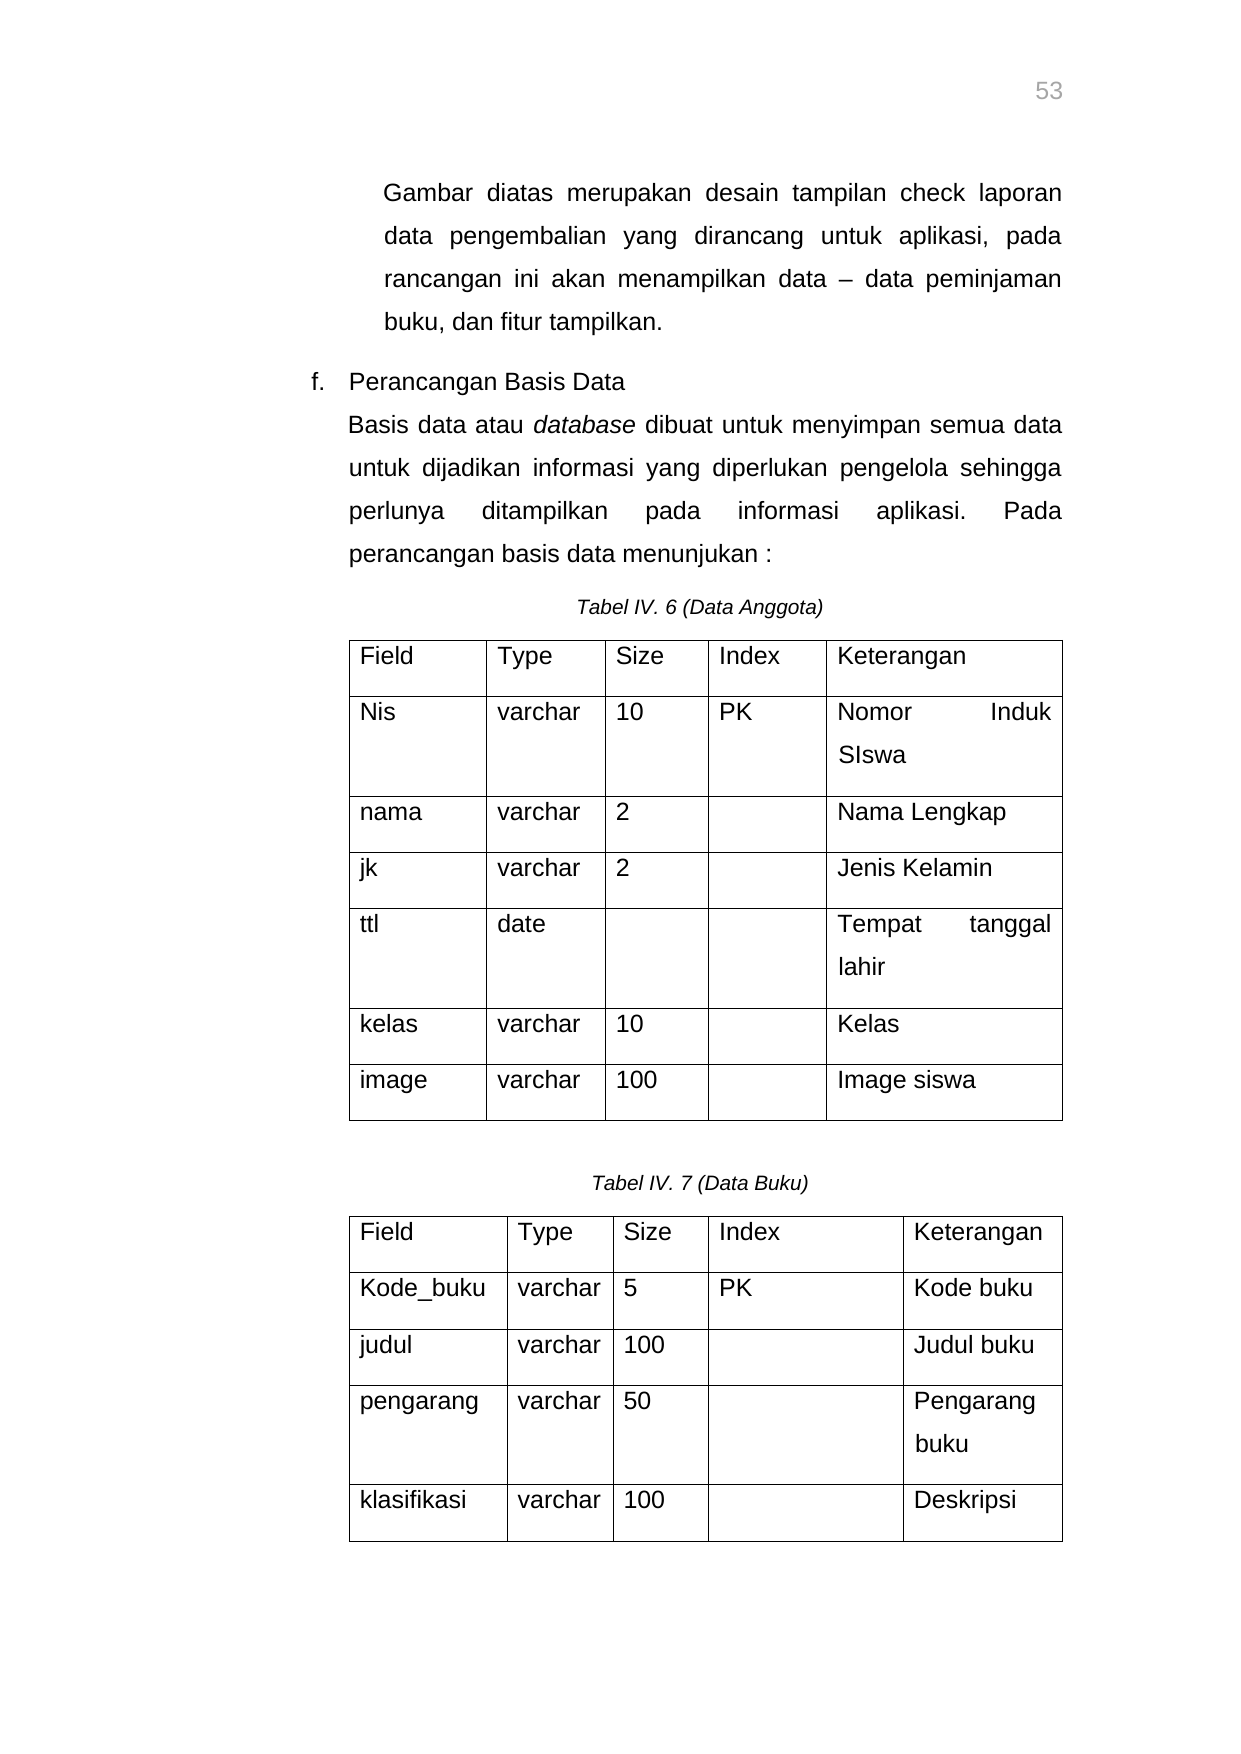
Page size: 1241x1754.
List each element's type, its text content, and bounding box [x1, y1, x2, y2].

list Perancangan Basis Data [311, 367, 1063, 396]
table_header Index [709, 1217, 903, 1272]
table_cell varchar [508, 1273, 613, 1328]
table_header Size [614, 1217, 708, 1272]
table_cell [709, 1485, 903, 1541]
list Basis data atau database dibuat untuk menyimpan semua data untuk dijadikan informasi yang diperlukan pengelola sehingga perlunya ditampilkan pada informasi aplikasi. Pada perancangan basis data menunjukan : [348, 410, 1063, 568]
table_cell 50 [614, 1386, 708, 1484]
table_cell 10 [606, 697, 708, 796]
table_cell varchar [487, 797, 605, 852]
table_cell [709, 1009, 826, 1064]
table_cell ttl [350, 909, 486, 1008]
table_cell varchar [508, 1485, 613, 1541]
table_cell jk [350, 853, 486, 908]
table_cell 100 [614, 1330, 708, 1385]
table_header Keterangan [827, 641, 1062, 696]
table_header Field [350, 641, 486, 696]
table_cell 100 [606, 1065, 708, 1120]
table_header Index [709, 641, 826, 696]
table_cell judul [350, 1330, 507, 1385]
table_cell varchar [487, 853, 605, 908]
table_cell 2 [606, 797, 708, 852]
table_cell klasifikasi [350, 1485, 507, 1541]
table_header Size [606, 641, 708, 696]
table_cell [709, 1386, 903, 1484]
table_cell Nama Lengkap [827, 797, 1062, 852]
text Gambar diatas merupakan desain tampilan check laporan data pengembalian yang dirancang untuk aplikasi, pada rancangan ini akan menampilkan data – data peminjaman buku, dan fitur tampilkan. [383, 178, 1063, 336]
table_cell date [487, 909, 605, 1008]
table_header Type [487, 641, 605, 696]
table_header Type [508, 1217, 613, 1272]
table_cell 2 [606, 853, 708, 908]
table_cell varchar [487, 1009, 605, 1064]
table_cell [709, 1065, 826, 1120]
table_cell 10 [606, 1009, 708, 1064]
table_cell Nis [350, 697, 486, 796]
table_cell varchar [508, 1330, 613, 1385]
table_cell Kode_buku [350, 1273, 507, 1328]
table_cell pengarang [350, 1386, 507, 1484]
table_cell Image siswa [827, 1065, 1062, 1120]
table_cell [709, 909, 826, 1008]
table_cell [709, 797, 826, 852]
table_cell Kelas [827, 1009, 1062, 1064]
table_cell Nomor Induk SIswa [827, 697, 1062, 796]
table_cell kelas [350, 1009, 486, 1064]
table_cell Deskripsi buku [904, 1485, 1062, 1541]
table_header Keterangan [904, 1217, 1062, 1272]
table_cell [606, 909, 708, 1008]
table_cell [709, 1330, 903, 1385]
table_cell 5 [614, 1273, 708, 1328]
table_cell nama [350, 797, 486, 852]
text Tabel IV. 7 (Data Buku) [339, 1171, 1063, 1195]
table_cell PK [709, 1273, 903, 1328]
table_header Field [350, 1217, 507, 1272]
table_cell Tempat tanggal lahir [827, 909, 1062, 1008]
table_cell varchar [487, 697, 605, 796]
text Tabel IV. 6 (Data Anggota) [339, 595, 1063, 619]
table_cell varchar [487, 1065, 605, 1120]
table_cell PK [709, 697, 826, 796]
table_cell Jenis Kelamin [827, 853, 1062, 908]
table_cell [709, 853, 826, 908]
table_cell Pengarang buku [904, 1386, 1062, 1484]
table_cell 100 [614, 1485, 708, 1541]
table_cell Kode buku [904, 1273, 1062, 1328]
table_cell Judul buku [904, 1330, 1062, 1385]
table_cell varchar [508, 1386, 613, 1484]
table_cell image [350, 1065, 486, 1120]
